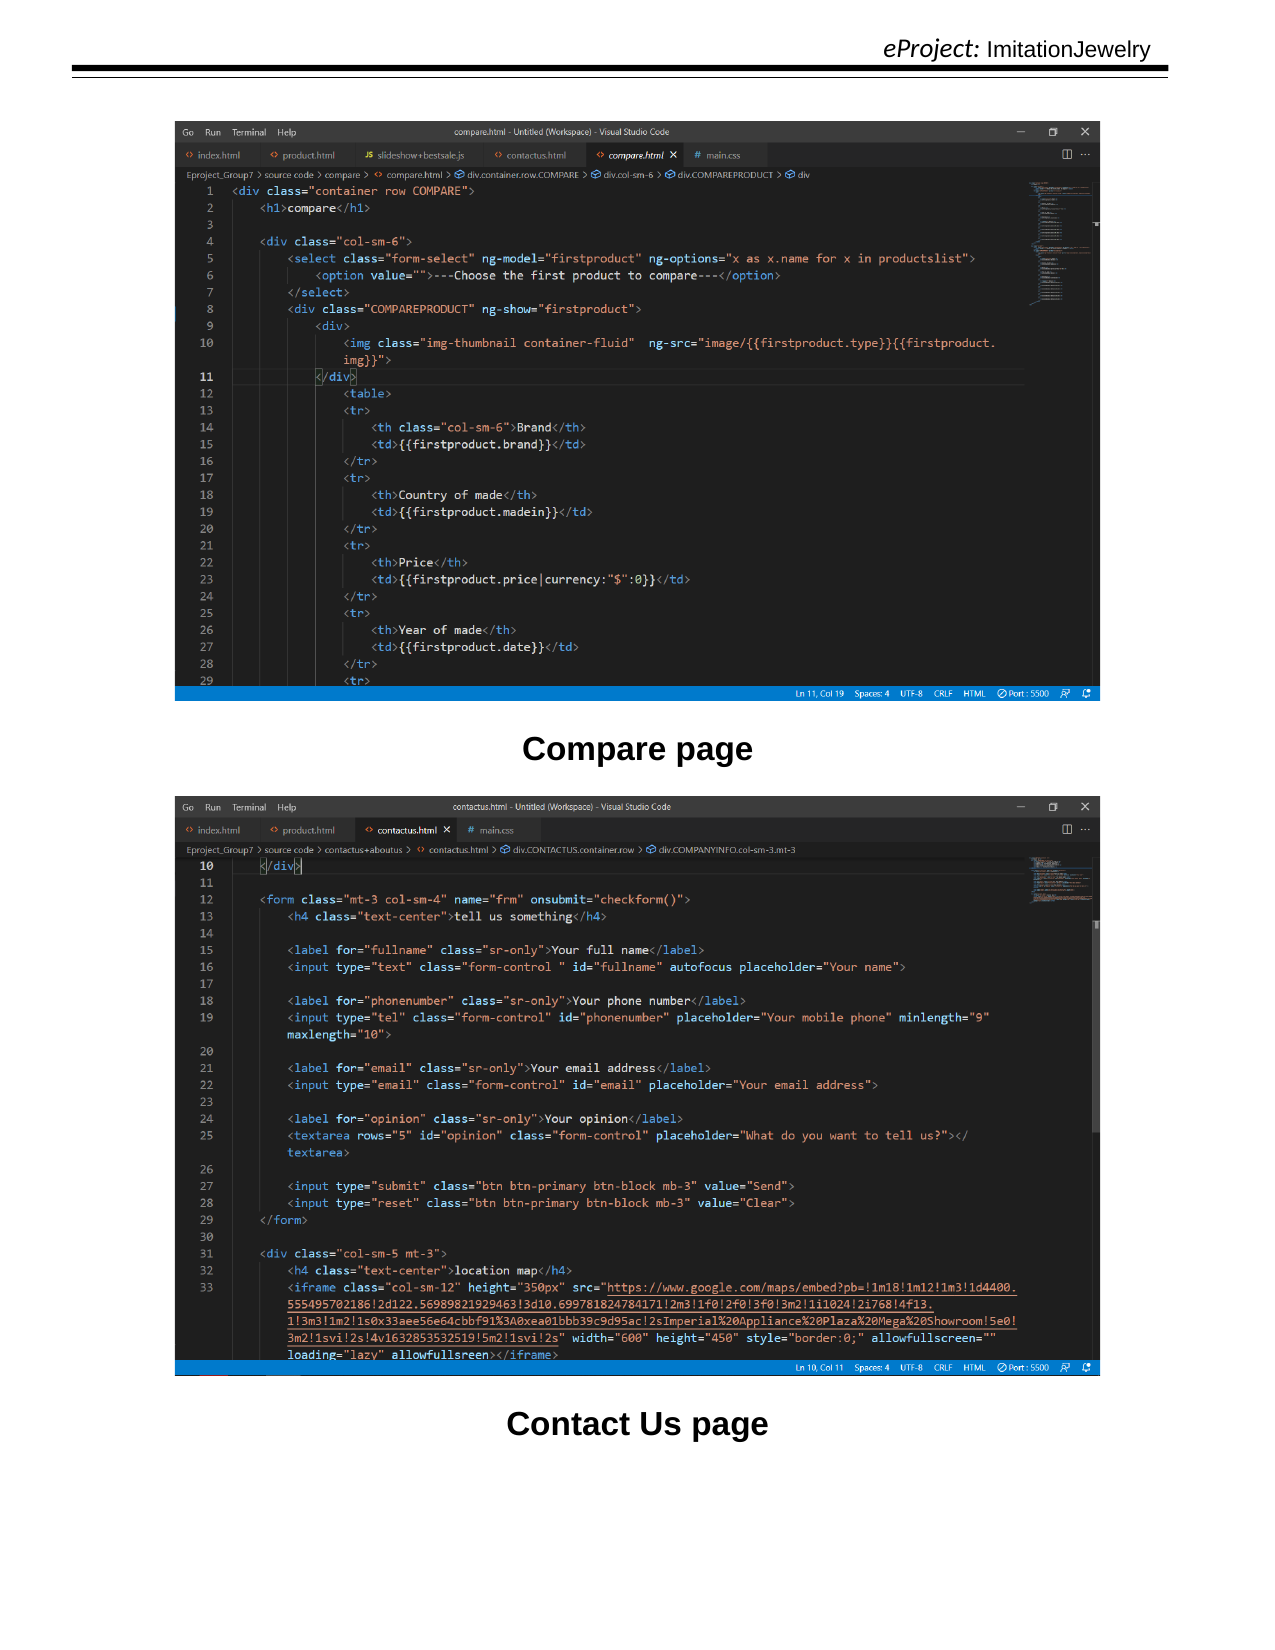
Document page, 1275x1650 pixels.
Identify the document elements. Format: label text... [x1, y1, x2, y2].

picture [174, 796, 1101, 1376]
picture [174, 121, 1101, 701]
text Contact Us page [150, 1404, 1125, 1443]
list Compare page [150, 729, 1125, 767]
